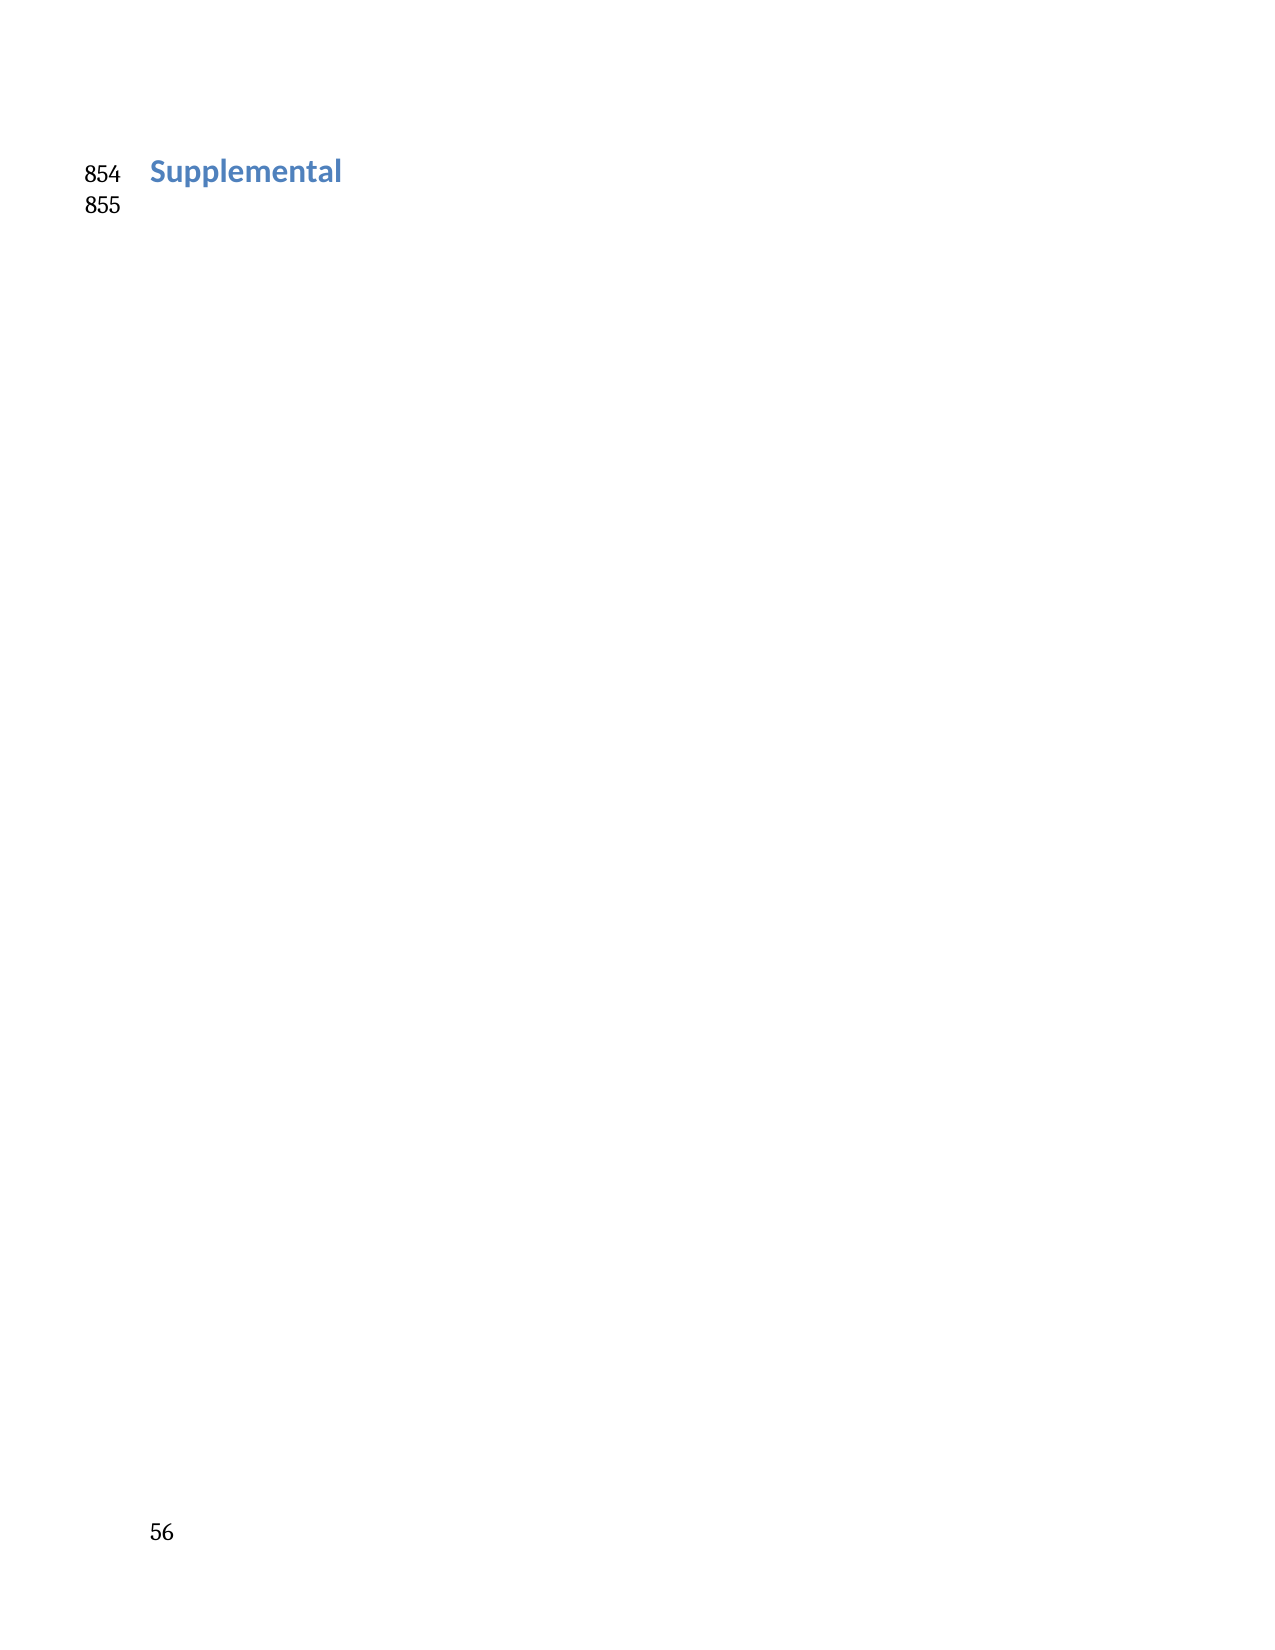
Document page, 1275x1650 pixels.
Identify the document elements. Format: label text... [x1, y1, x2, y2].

subtitle Supplemental [150, 150, 1125, 191]
